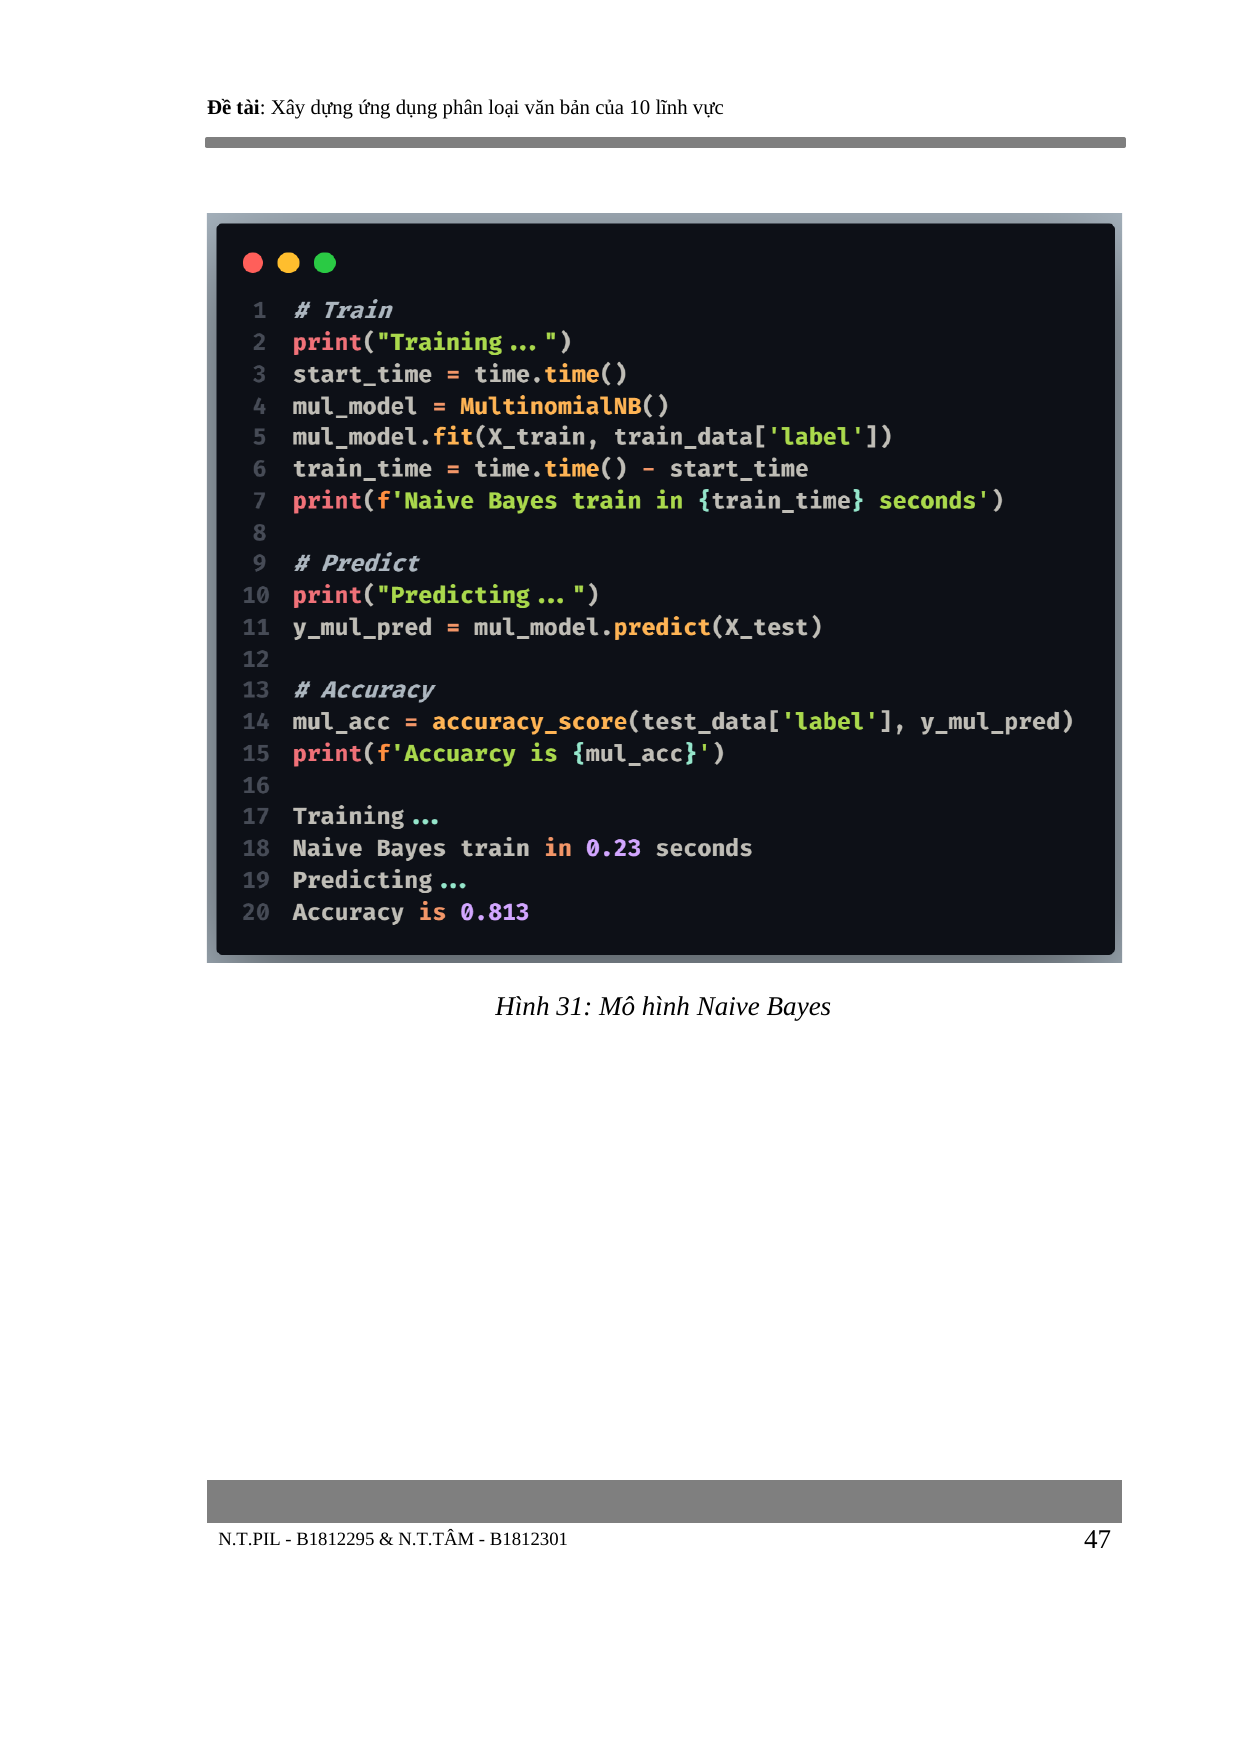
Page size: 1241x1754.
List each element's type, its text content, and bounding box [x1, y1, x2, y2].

text Hình 31: Mô hình Naive Bayes [207, 990, 1122, 1022]
picture [206, 213, 1123, 963]
